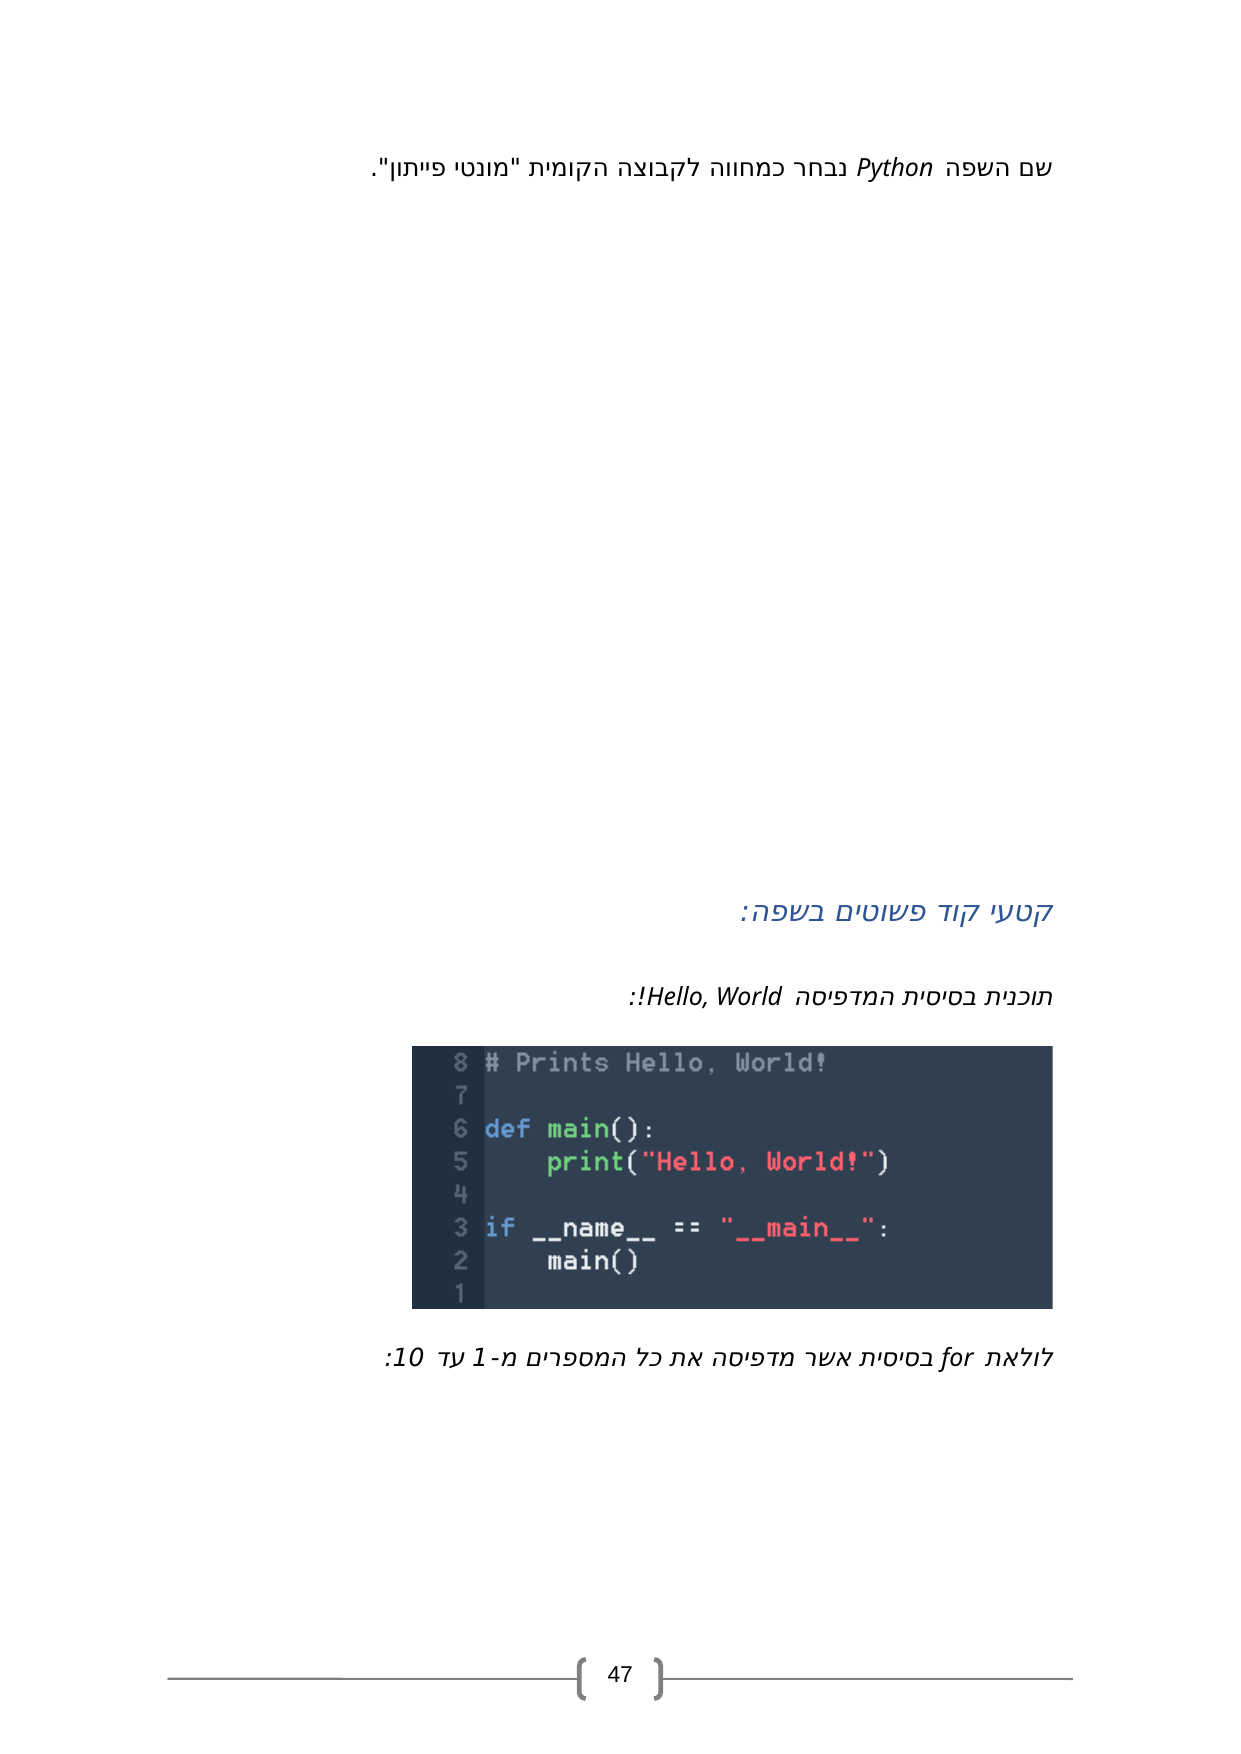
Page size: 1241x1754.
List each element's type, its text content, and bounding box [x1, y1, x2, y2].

subtitle קטעי קוד פשוטים בשפה: [187, 895, 1053, 929]
text תוכנית בסיסית המדפיסה Hello, World!: [187, 978, 1053, 1012]
text לולאת for בסיסית אשר מדפיסה את כל המספרים מ-1 עד 10: [187, 1339, 1053, 1373]
text שם השפה Python נבחר כמחווה לקבוצה הקומית "מונטי פייתון". [187, 150, 1053, 184]
picture [412, 1046, 1053, 1309]
